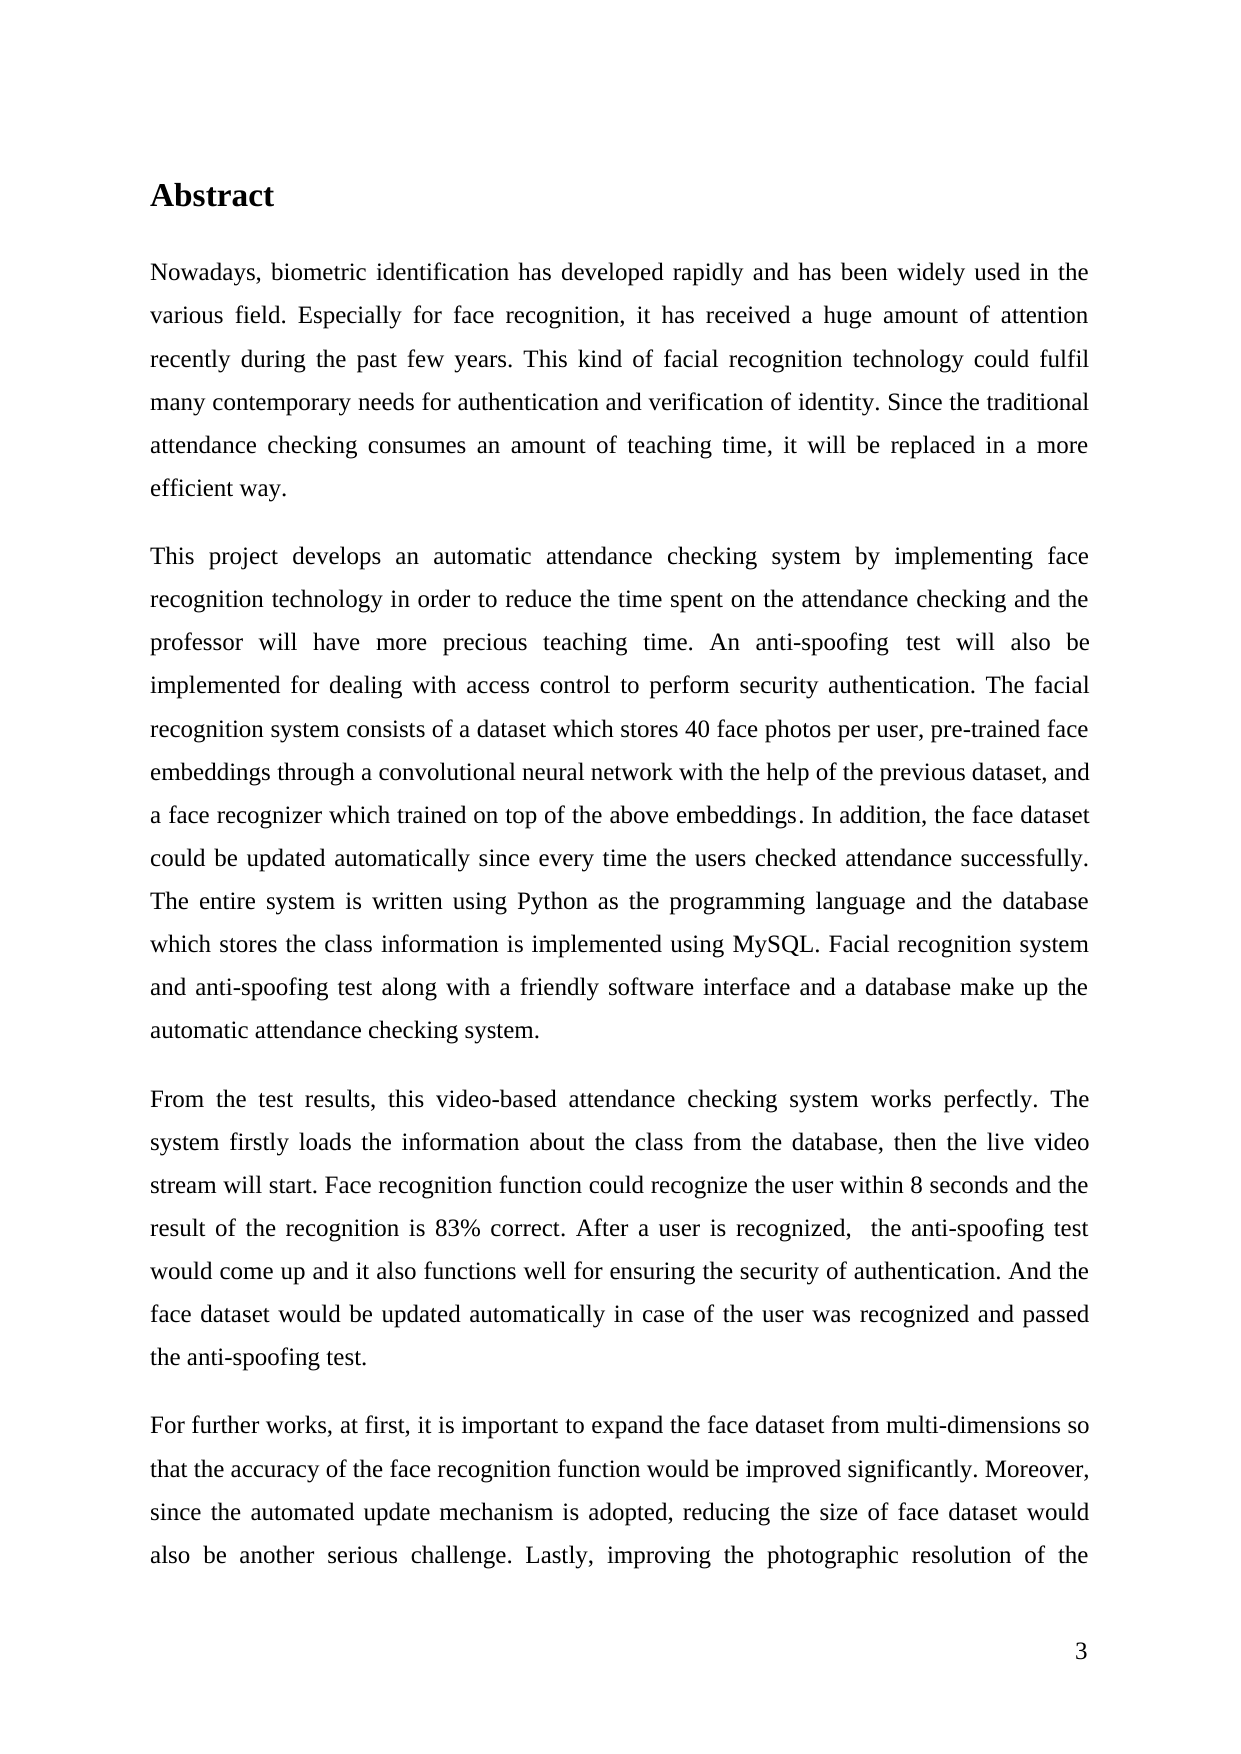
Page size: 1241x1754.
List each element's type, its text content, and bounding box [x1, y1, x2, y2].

text From the test results, this video-based attendance checking system works perfectly. The system firstly loads the information about the class from the database, then the live video stream will start. Face recognition function could recognize the user within 8 seconds and the result of the recognition is 83% correct. After a user is recognized, the anti-spoofing test would come up and it also functions well for ensuring the security of authentication. And the face dataset would be updated automatically in case of the user was recognized and passed the anti-spoofing test. [150, 1084, 1090, 1371]
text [150, 1411, 1090, 1569]
text Nowadays, biometric identification has developed rapidly and has been widely used in the various field. Especially for face recognition, it has received a huge amount of attention recently during the past few years. This kind of facial recognition technology could fulfil many contemporary needs for authentication and verification of identity. Since the traditional attendance checking consumes an amount of teaching time, it will be replaced in a more efficient way. [150, 257, 1090, 502]
subtitle Abstract [150, 175, 1090, 213]
text This project develops an automatic attendance checking system by implementing face recognition technology in order to reduce the time spent on the attendance checking and the professor will have more precious teaching time. An anti-spoofing test will also be implemented for dealing with access control to perform security authentication. The facial recognition system consists of a dataset which stores 40 face photos per user, pre-trained face embeddings through a convolutional neural network with the help of the previous dataset, and a face recognizer which trained on top of the above embeddings. In addition, the face dataset could be updated automatically since every time the users checked attendance successfully. The entire system is written using Python as the programming language and the database which stores the class information is implemented using MySQL. Facial recognition system and anti-spoofing test along with a friendly software interface and a database make up the automatic attendance checking system. [150, 541, 1090, 1044]
